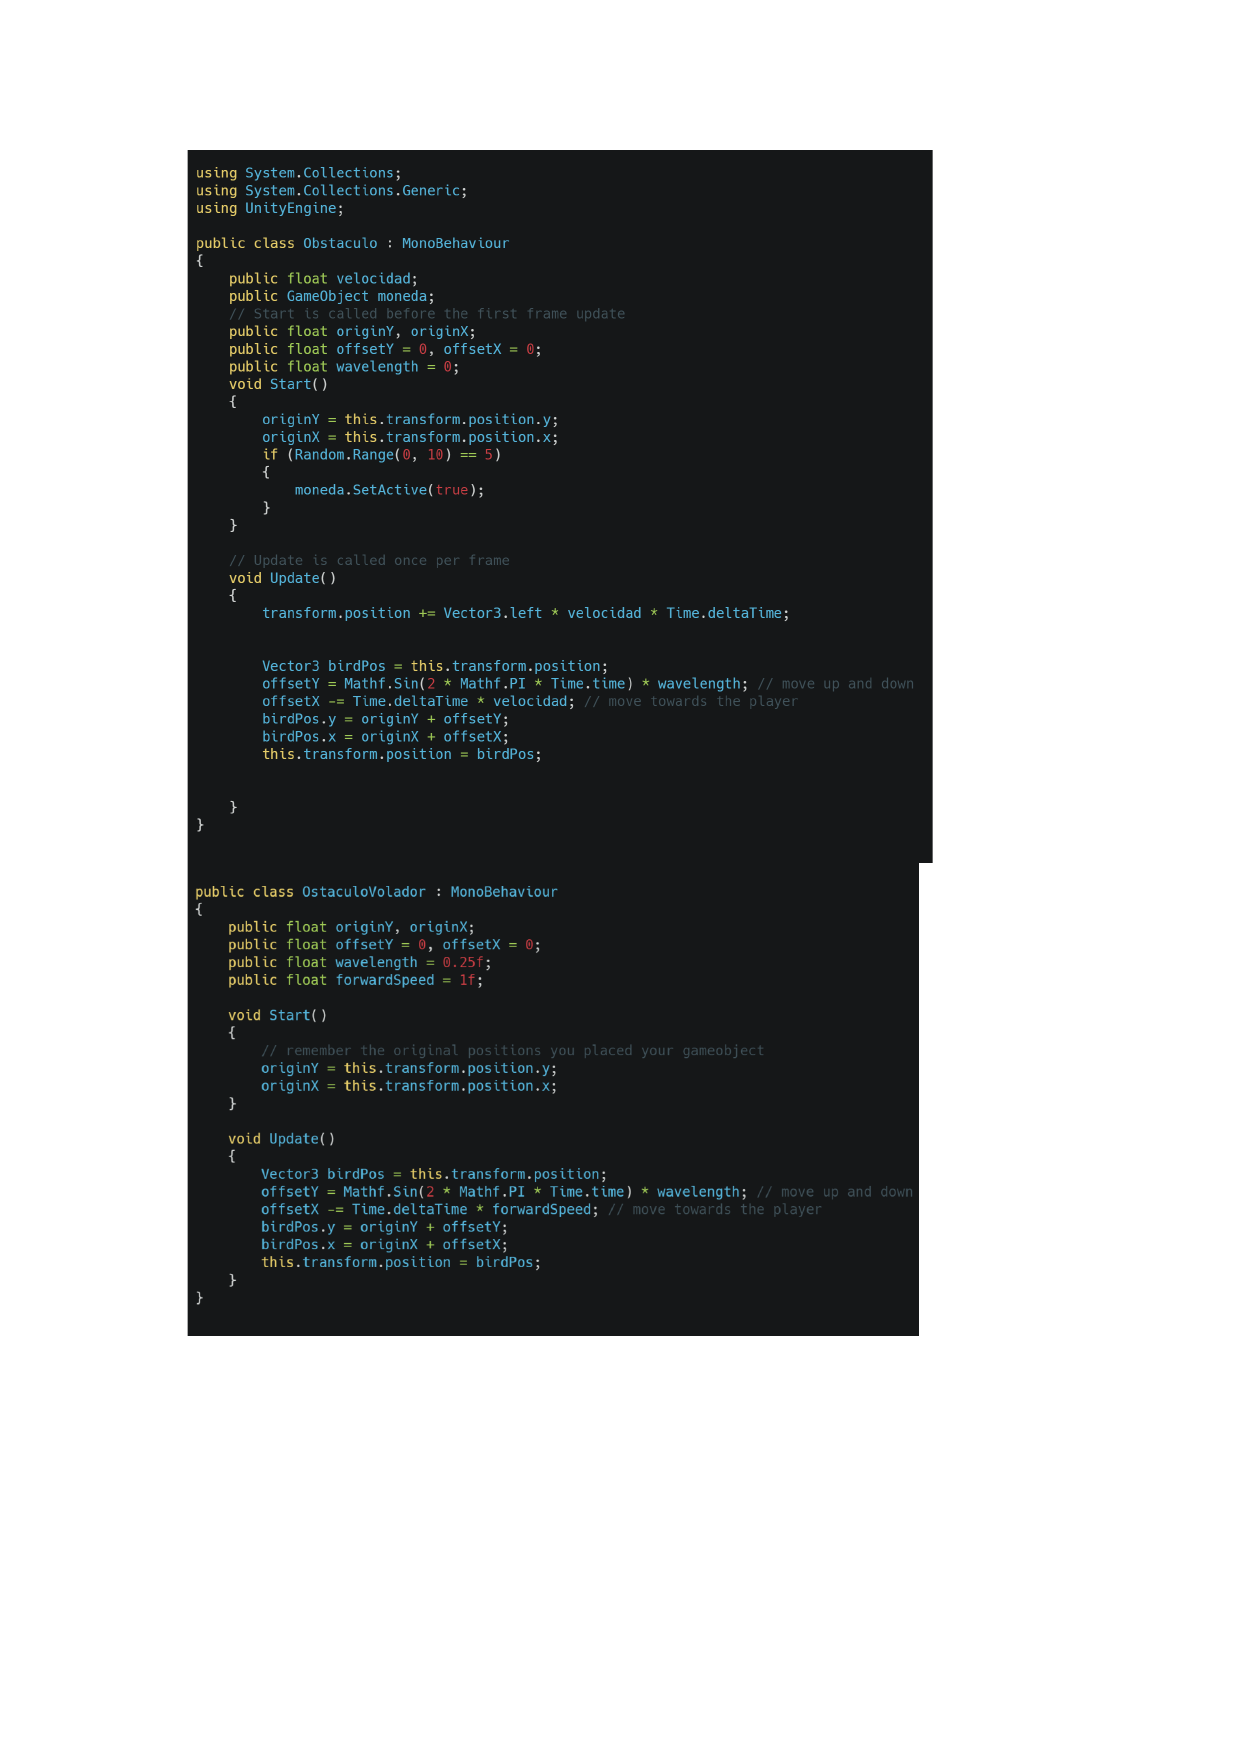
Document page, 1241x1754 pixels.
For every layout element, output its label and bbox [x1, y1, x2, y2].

picture [187, 150, 933, 1336]
